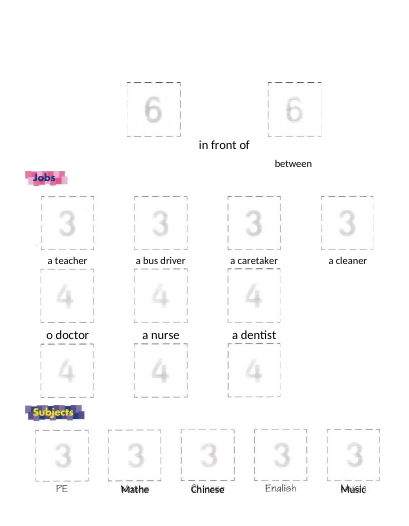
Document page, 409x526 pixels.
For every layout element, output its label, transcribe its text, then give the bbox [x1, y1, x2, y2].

picture [40, 343, 281, 398]
text o doctor a nurse a dentist [0, 327, 409, 342]
picture [267, 82, 322, 137]
text between [0, 157, 312, 170]
picture [25, 171, 374, 250]
text in front of [127, 120, 321, 153]
text a teacher a bus driver a caretaker a cleaner [0, 254, 409, 267]
picture [127, 82, 181, 137]
picture [40, 268, 281, 323]
picture [25, 405, 380, 492]
